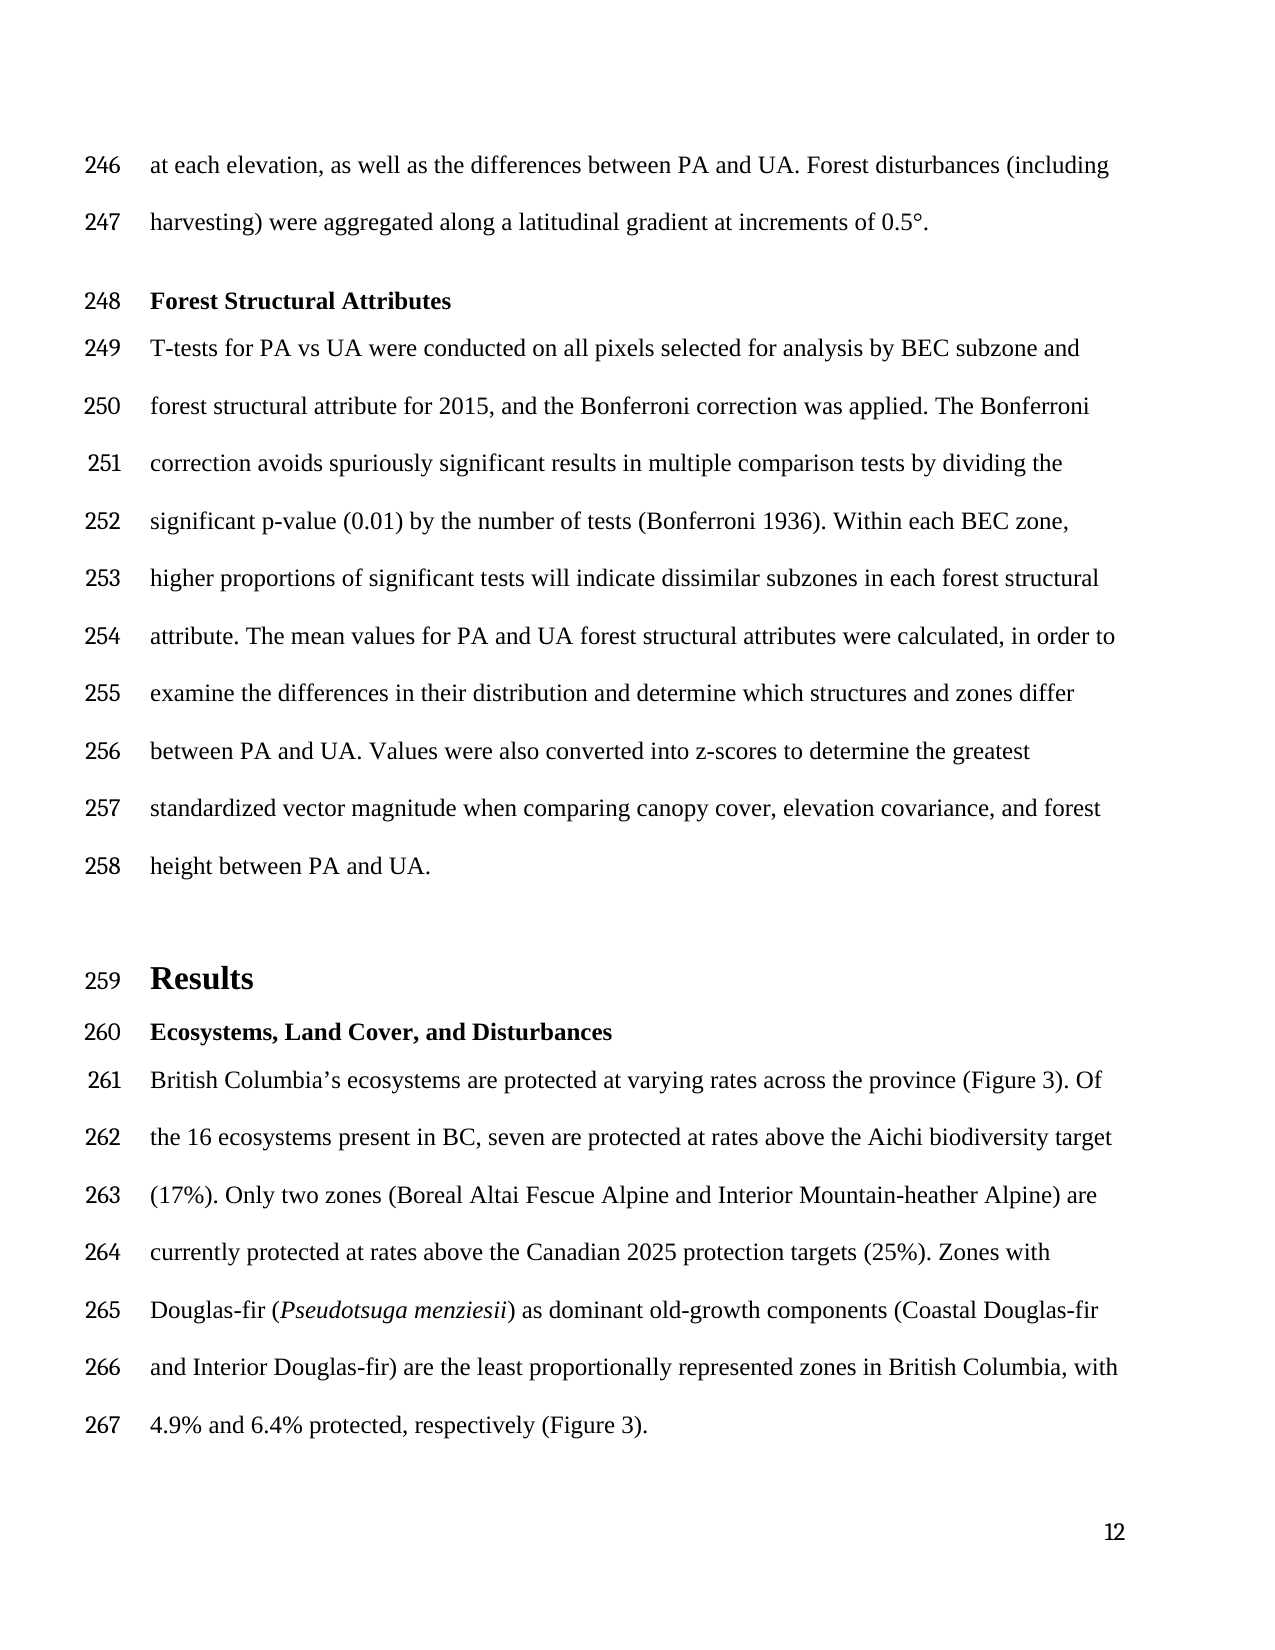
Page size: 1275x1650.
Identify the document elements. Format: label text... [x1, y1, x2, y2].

text T-tests for PA vs UA were conducted on all pixels selected for analysis by BEC subzone and forest structural attribute for 2015, and the Bonferroni correction was applied. The Bonferroni correction avoids spuriously significant results in multiple comparison tests by dividing the significant p-value (0.01) by the number of tests (Bonferroni 1936). Within each BEC zone, higher proportions of significant tests will indicate dissimilar subzones in each forest structural attribute. The mean values for PA and UA forest structural attributes were calculated, in order to examine the differences in their distribution and determine which structures and zones differ between PA and UA. Values were also converted into z-scores to determine the greatest standardized vector magnitude when comparing canopy cover, elevation covariance, and forest height between PA and UA. [150, 333, 1125, 879]
subtitle Results [150, 958, 1125, 997]
subtitle Ecosystems, Land Cover, and Disturbances [150, 1017, 1125, 1046]
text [150, 150, 1125, 236]
subtitle Forest Structural Attributes [150, 286, 1125, 314]
text British Columbia’s ecosystems are protected at varying rates across the province (Figure 3). Of the 16 ecosystems present in BC, seven are protected at rates above the Aichi biodiversity target (17%). Only two zones (Boreal Altai Fescue Alpine and Interior Mountain-heather Alpine) are currently protected at rates above the Canadian 2025 protection targets (25%). Zones with Douglas-fir (Pseudotsuga menziesii) as dominant old-growth components (Coastal Douglas-fir and Interior Douglas-fir) are the least proportionally represented zones in British Columbia, with 4.9% and 6.4% protected, respectively (Figure 3). [150, 1065, 1125, 1439]
